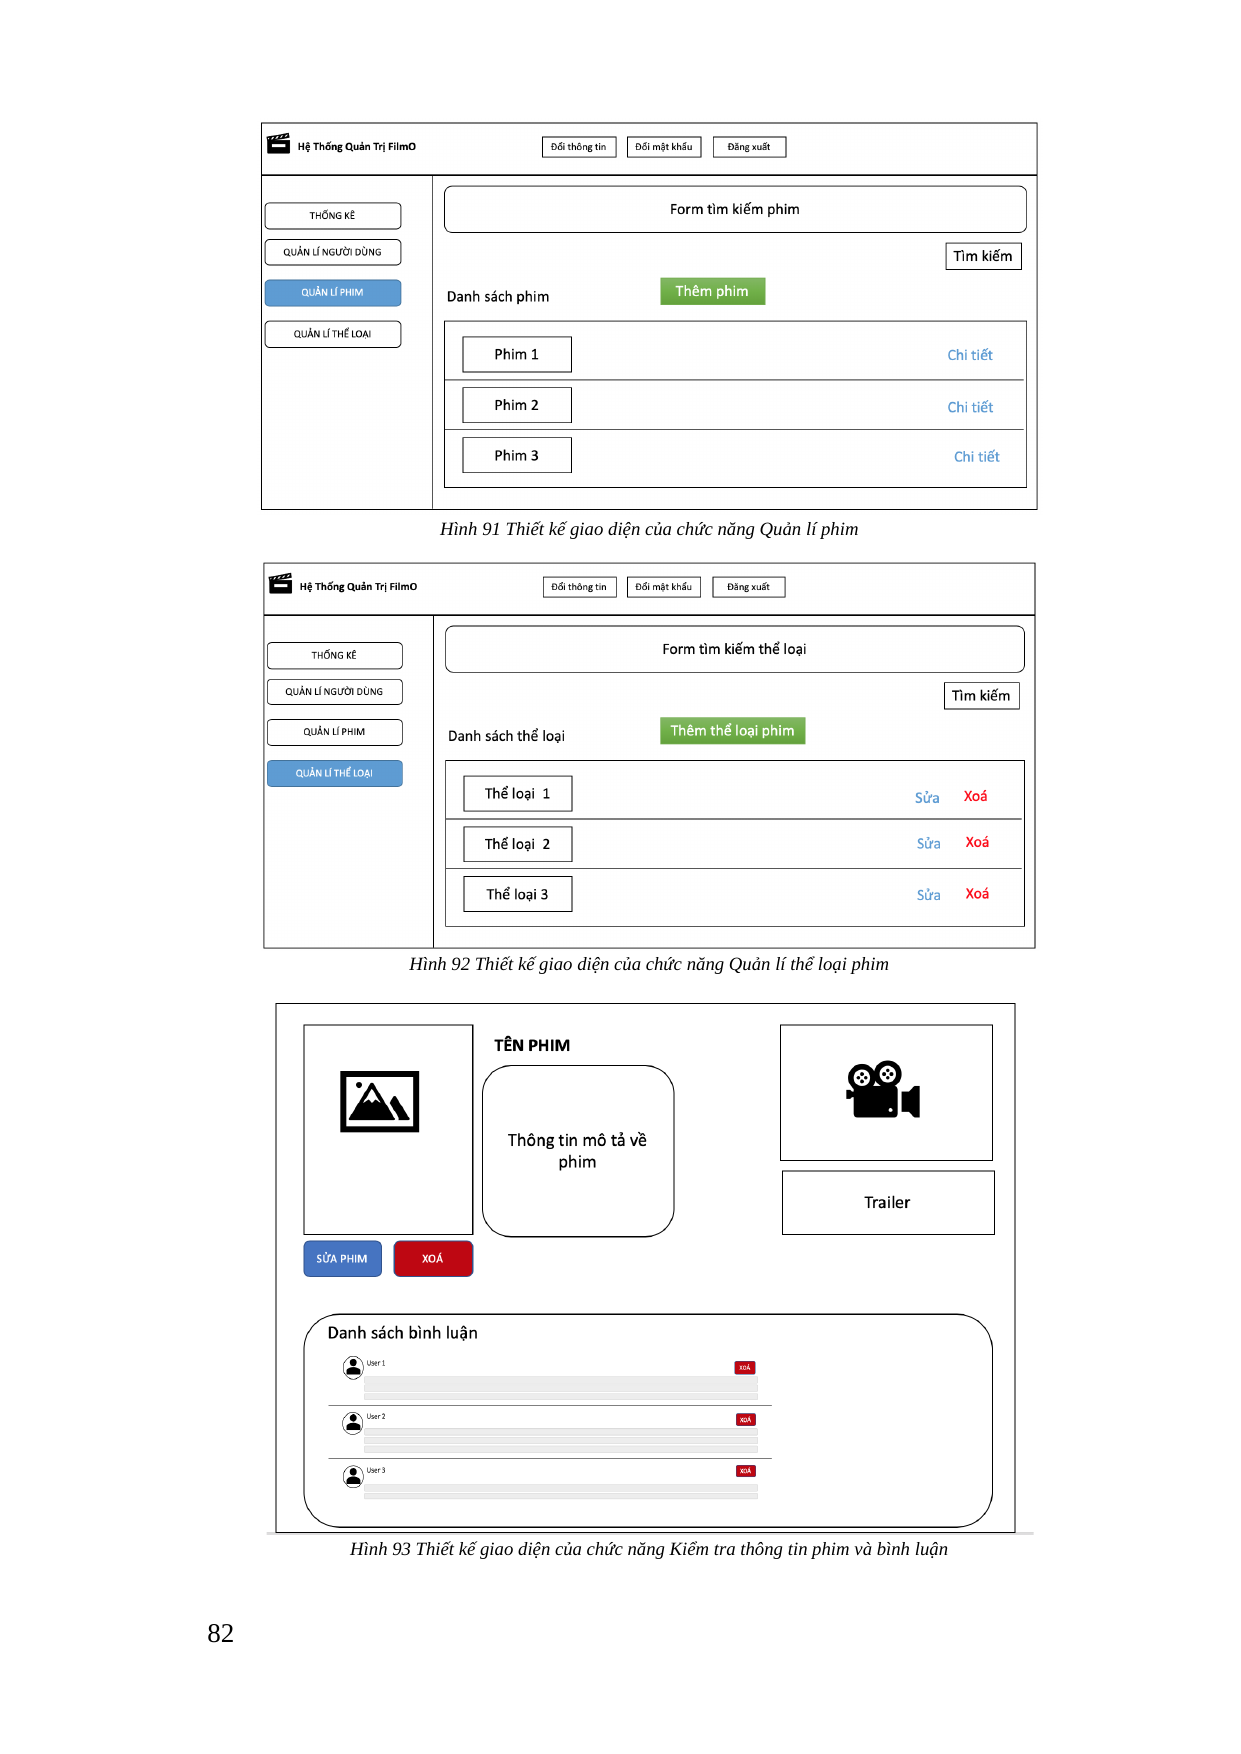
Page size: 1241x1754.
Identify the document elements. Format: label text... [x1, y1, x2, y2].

text Hình 93 Thiết kế giao diện của chức năng Kiểm tra thông tin phim và bình luận [207, 1538, 1093, 1559]
text Hình 91 Thiết kế giao diện của chức năng Quản lí phim [207, 518, 1093, 539]
picture [261, 560, 1040, 951]
text Hình 92 Thiết kế giao diện của chức năng Quản lí thể loại phim [207, 953, 1093, 975]
picture [266, 995, 1034, 1535]
picture [257, 118, 1044, 515]
